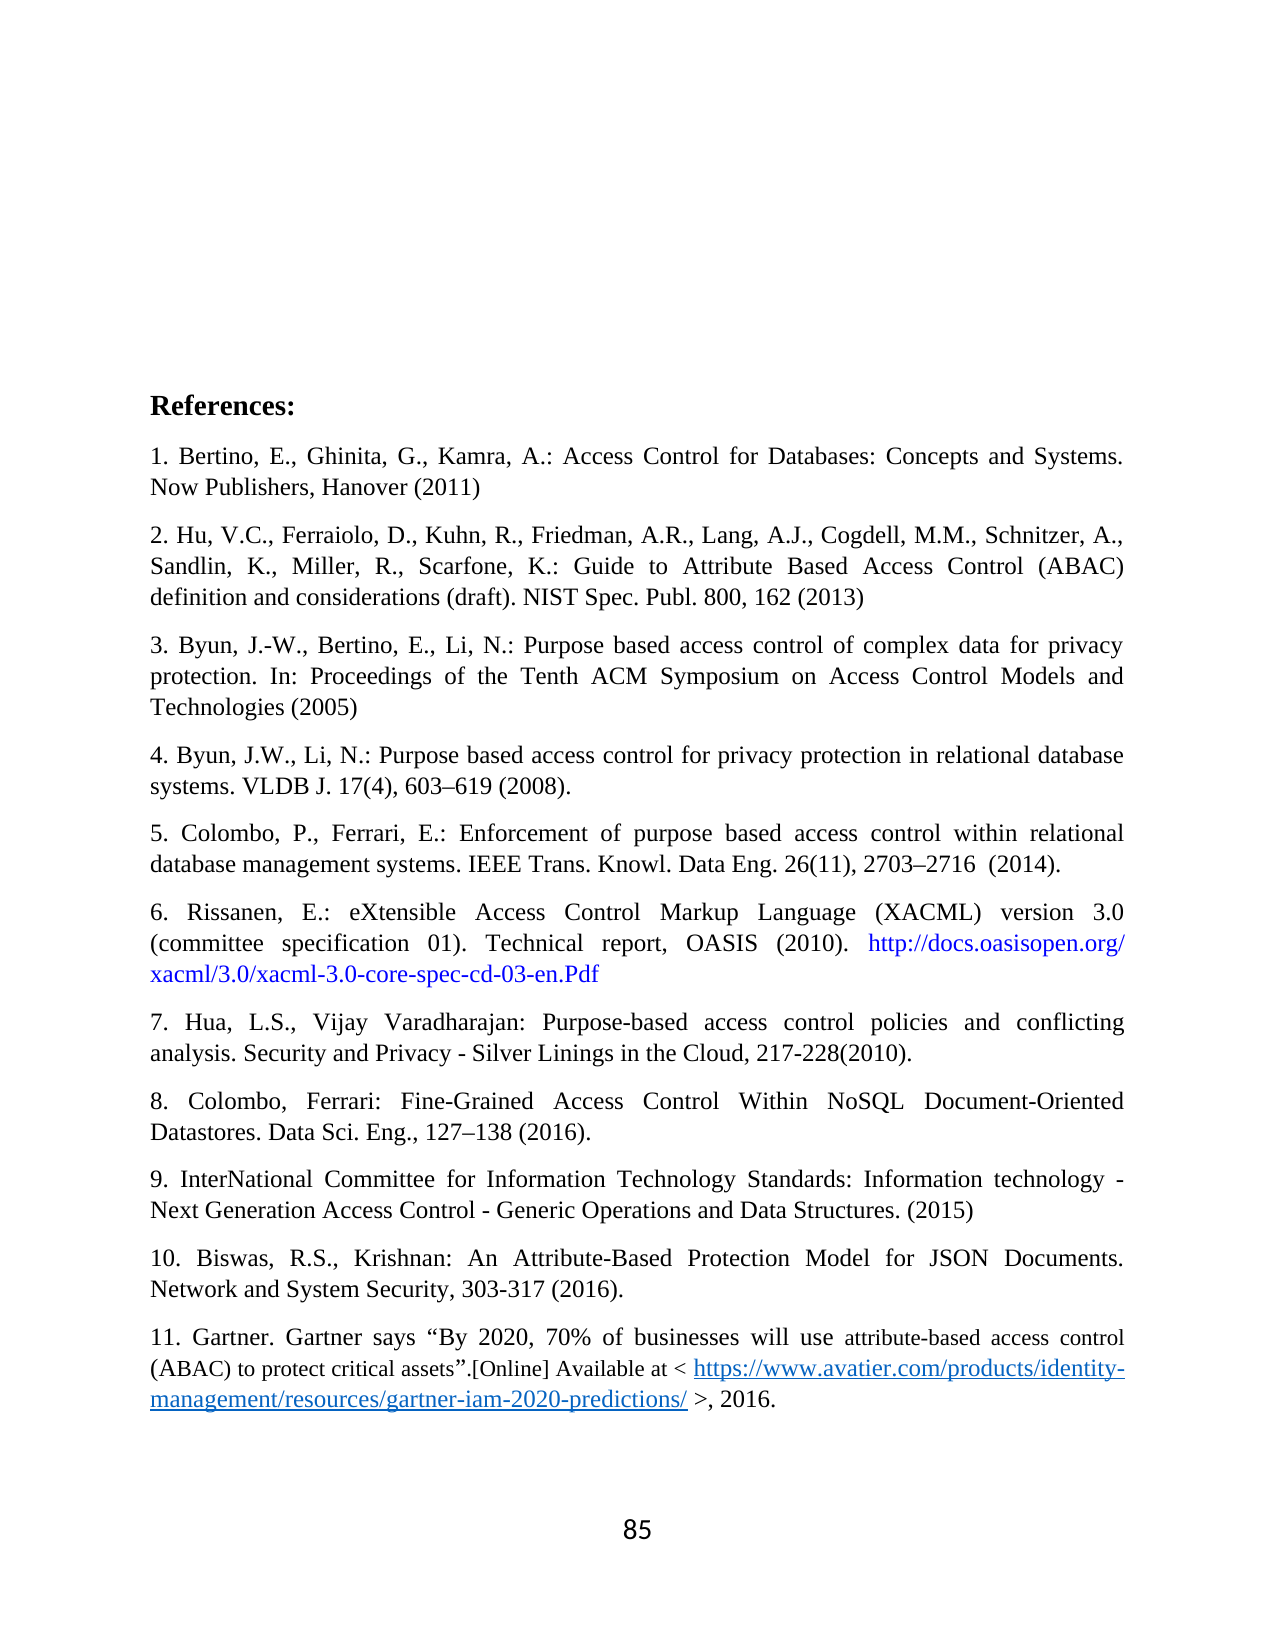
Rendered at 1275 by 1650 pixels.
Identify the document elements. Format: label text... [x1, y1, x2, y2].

text 7. Hua, L.S., Vijay Varadharajan: Purpose-based access control policies and conflicting analysis. Security and Privacy - Silver Linings in the Cloud, 217-228(2010). [150, 1007, 1125, 1067]
text 4. Byun, J.W., Li, N.: Purpose based access control for privacy protection in relational database systems. VLDB J. 17(4), 603–619 (2008). [150, 740, 1125, 799]
text 9. InterNational Committee for Information Technology Standards: Information technology - Next Generation Access Control - Generic Operations and Data Structures. (2015) [150, 1164, 1125, 1224]
text 2. Hu, V.C., Ferraiolo, D., Kuhn, R., Friedman, A.R., Lang, A.J., Cogdell, M.M., Schnitzer, A., Sandlin, K., Miller, R., Scarfone, K.: Guide to Attribute Based Access Control (ABAC) definition and considerations (draft). NIST Spec. Publ. 800, 162 (2013) [150, 520, 1125, 611]
text 5. Colombo, P., Ferrari, E.: Enforcement of purpose based access control within relational database management systems. IEEE Trans. Knowl. Data Eng. 26(11), 2703–2716 (2014). [150, 818, 1125, 878]
text 8. Colombo, Ferrari: Fine-Grained Access Control Within NoSQL Document-Oriented Datastores. Data Sci. Eng., 127–138 (2016). [150, 1086, 1125, 1146]
text 3. Byun, J.-W., Bertino, E., Li, N.: Purpose based access control of complex data for privacy protection. In: Proceedings of the Tenth ACM Symposium on Access Control Models and Technologies (2005) [150, 630, 1125, 721]
text References: [150, 388, 1125, 422]
text 1. Bertino, E., Ghinita, G., Kamra, A.: Access Control for Databases: Concepts and Systems. Now Publishers, Hanover (2011) [150, 441, 1125, 501]
text 6. Rissanen, E.: eXtensible Access Control Markup Language (XACML) version 3.0 (committee specification 01). Technical report, OASIS (2010). http://docs.oasisopen.org/ xacml/3.0/xacml-3.0-core-spec-cd-03-en.Pdf [150, 897, 1125, 988]
text 11. Gartner. Gartner says “By 2020, 70% of businesses will use attribute-based access control (ABAC) to protect critical assets”.[Online] Available at < https://www.avatier.com/products/identity-management/resources/gartner-iam-2020-predictions/ >, 2016. [150, 1322, 1125, 1413]
text 10. Biswas, R.S., Krishnan: An Attribute-Based Protection Model for JSON Documents. Network and System Security, 303-317 (2016). [150, 1243, 1125, 1303]
